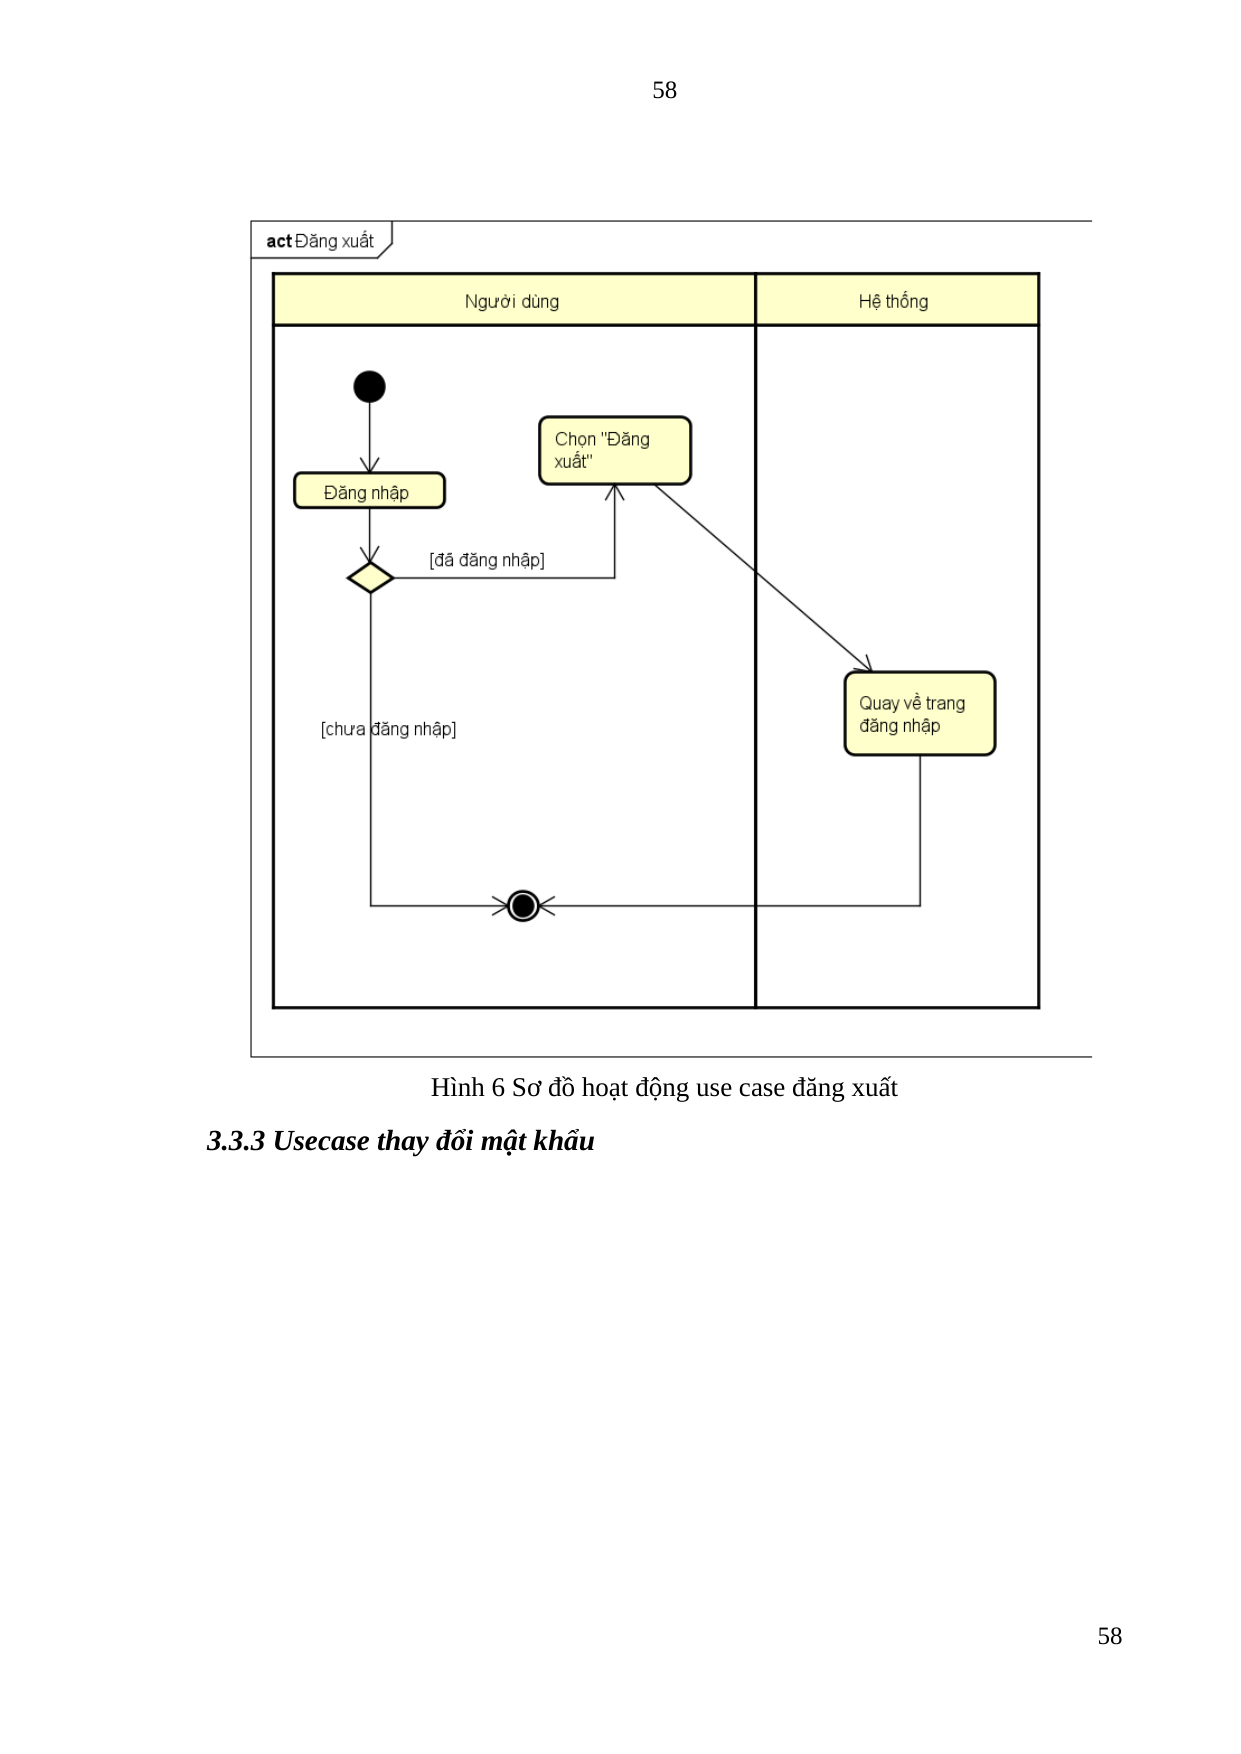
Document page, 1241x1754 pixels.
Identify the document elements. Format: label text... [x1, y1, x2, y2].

text 3.3.3 Usecase thay đổi mật khẩu [207, 1123, 1132, 1156]
picture [236, 206, 1093, 1071]
text Hình Sơ đồ hoạt động use case đăng xuất [207, 1071, 1122, 1102]
